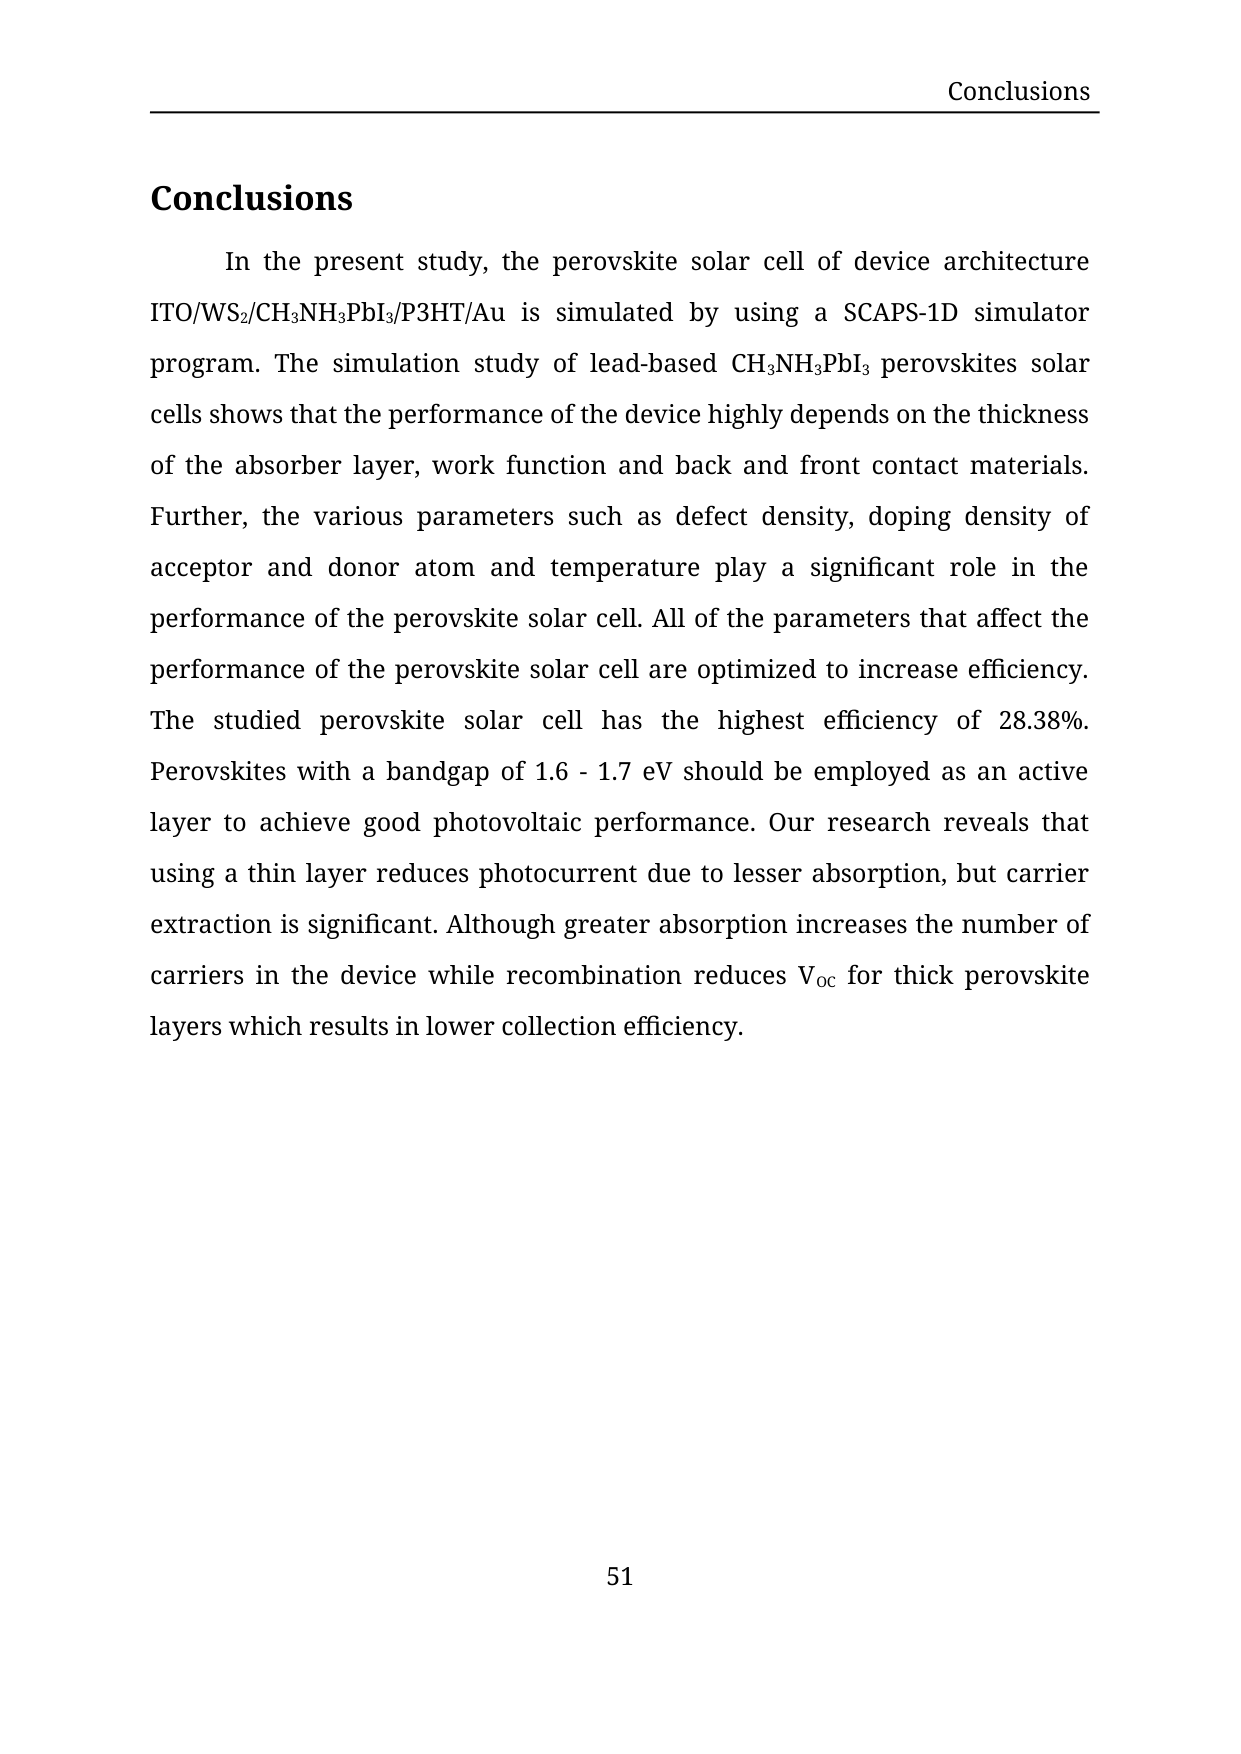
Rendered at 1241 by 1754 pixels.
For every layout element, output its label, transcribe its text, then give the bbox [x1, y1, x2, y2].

text In the present study, the perovskite solar cell of device architecture ITO/WS2/CH3NH3PbI3/P3HT/Au is simulated by using a SCAPS-1D simulator program. The simulation study of lead-based CH3NH3PbI3 perovskites solar cells shows that the performance of the device highly depends on the thickness of the absorber layer, work function and back and front contact materials. Further, the various parameters such as defect density, doping density of acceptor and donor atom and temperature play a significant role in the performance of the perovskite solar cell. All of the parameters that affect the performance of the perovskite solar cell are optimized to increase efficiency. The studied perovskite solar cell has the highest efficiency of 28.38%. Perovskites with a bandgap of 1.6 - 1.7 eV should be employed as an active layer to achieve good photovoltaic performance. Our research reveals that using a thin layer reduces photocurrent due to lesser absorption, but carrier extraction is significant. Although greater absorption increases the number of carriers in the device while recombination reduces VOC for thick perovskite layers which results in lower collection efficiency. [150, 243, 1090, 1043]
subtitle Conclusions [150, 175, 1090, 220]
